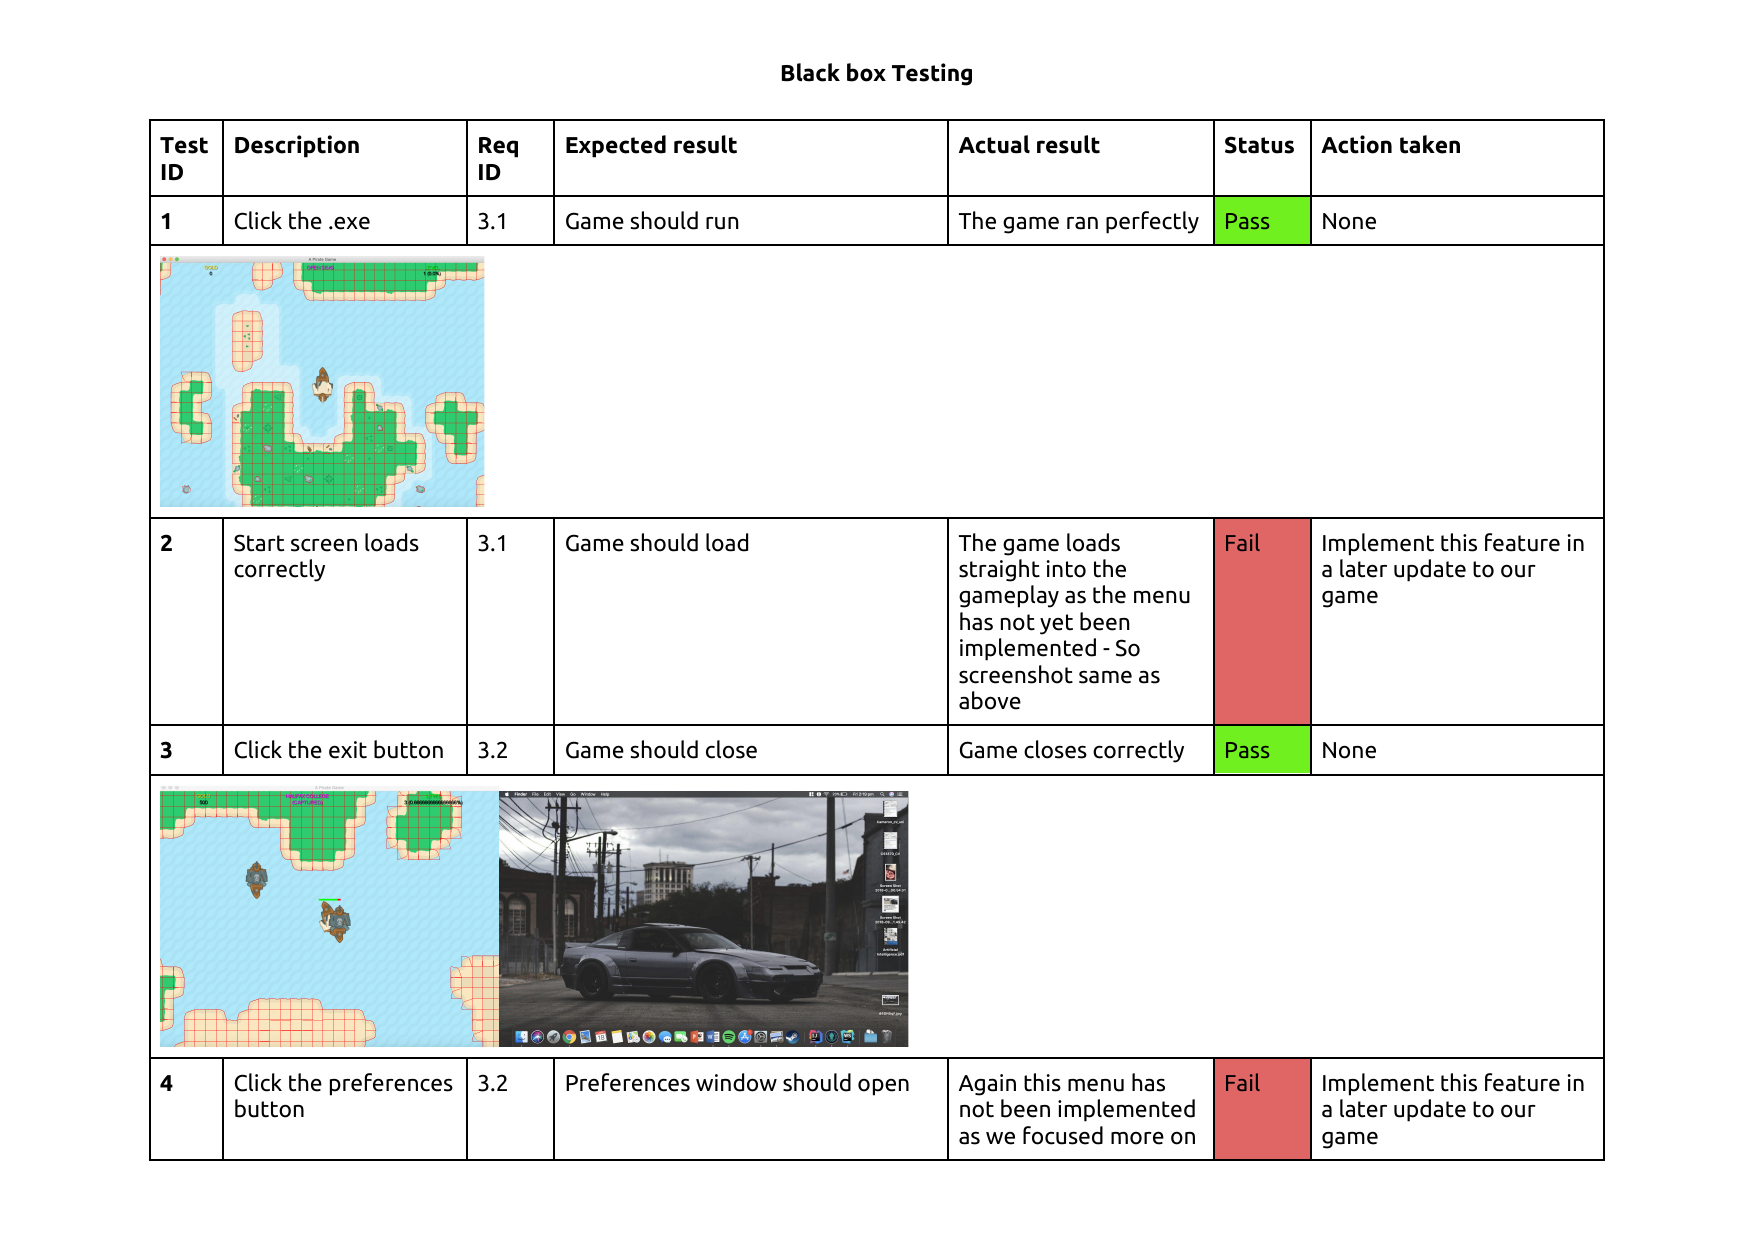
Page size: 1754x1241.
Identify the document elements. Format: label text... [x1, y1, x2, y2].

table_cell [555, 1059, 947, 1159]
table_cell 3.1 [468, 519, 553, 724]
table_header Action taken [1312, 121, 1603, 195]
table_cell [151, 776, 1603, 1057]
table_header Status [1215, 121, 1310, 195]
table_cell Click the .exe [224, 197, 466, 244]
picture [160, 786, 909, 1047]
table_cell None [1312, 197, 1603, 244]
table_cell Game should run [555, 197, 947, 244]
table_cell Fail [1215, 1059, 1310, 1159]
picture [160, 256, 485, 507]
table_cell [224, 1059, 466, 1159]
table_cell 3 [151, 726, 222, 773]
table_cell Start screen loads correctly [224, 519, 466, 724]
table_header Actual result [949, 121, 1213, 195]
table_cell 3.1 [468, 197, 553, 244]
table_header Test ID [151, 121, 222, 195]
table_cell Pass [1215, 726, 1310, 773]
table_cell Game should close [555, 726, 947, 773]
table_header Expected result [555, 121, 947, 195]
table_cell 3.2 [468, 726, 553, 773]
table_cell Pass [1215, 197, 1310, 244]
table_cell Game should load [555, 519, 947, 724]
table_cell Fail [1215, 519, 1310, 724]
table_cell Game closes correctly [949, 726, 1213, 773]
text Black box Testing [150, 59, 1604, 85]
table_cell [151, 246, 1603, 517]
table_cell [1312, 1059, 1603, 1159]
table_cell 3.2 [468, 1059, 553, 1159]
table_cell 1 [151, 197, 222, 244]
table_cell Implement this feature in a later update to our game [1312, 519, 1603, 724]
table_header Description [224, 121, 466, 195]
table_cell Click the exit button [224, 726, 466, 773]
table_header Req ID [468, 121, 553, 195]
table_cell The game loads straight into the gameplay as the menu has not yet been implemented - So screenshot same as above [949, 519, 1213, 724]
table_cell None [1312, 726, 1603, 773]
table_cell The game ran perfectly [949, 197, 1213, 244]
table_cell 2 [151, 519, 222, 724]
table_cell 4 [151, 1059, 222, 1159]
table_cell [949, 1059, 1213, 1159]
